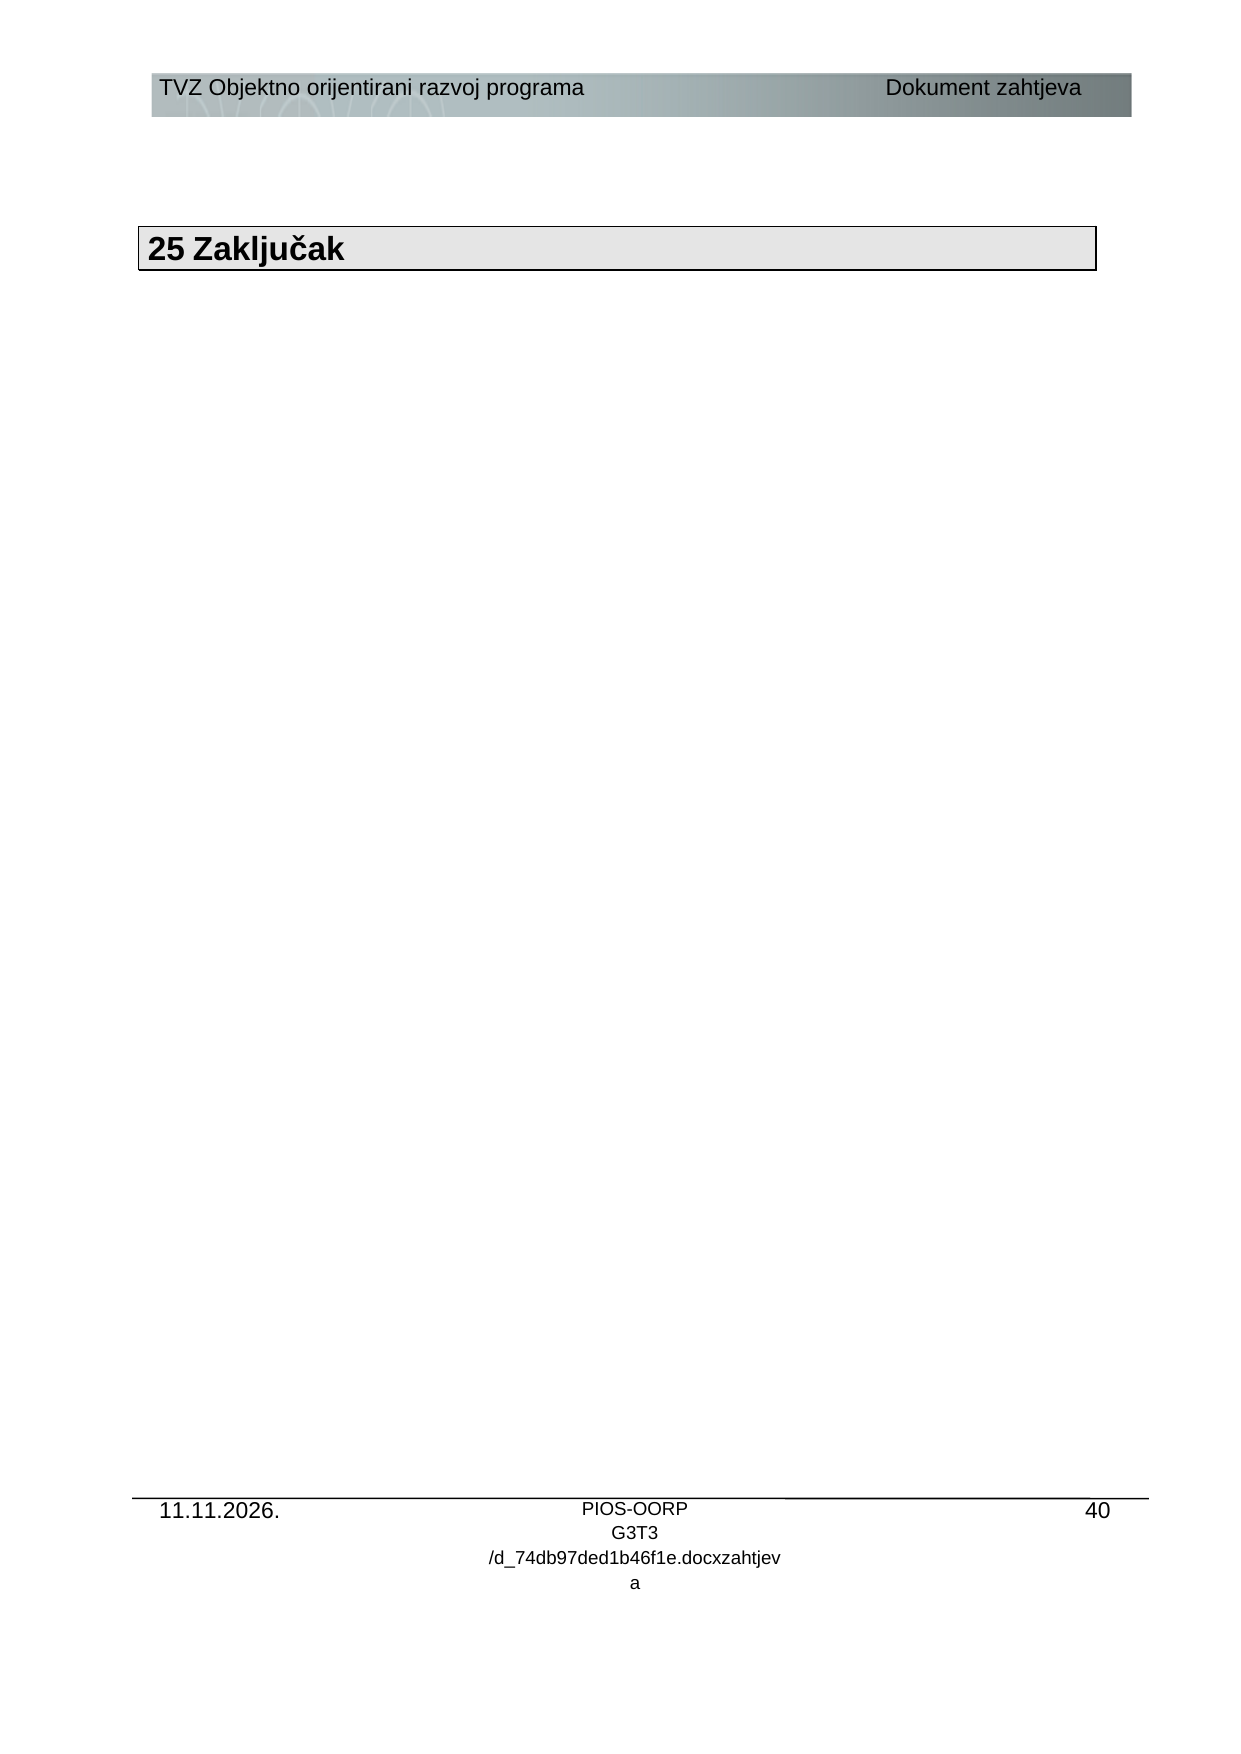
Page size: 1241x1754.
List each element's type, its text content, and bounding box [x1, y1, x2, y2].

picture [151, 73, 1132, 117]
subtitle Zaključak [139, 227, 1095, 269]
